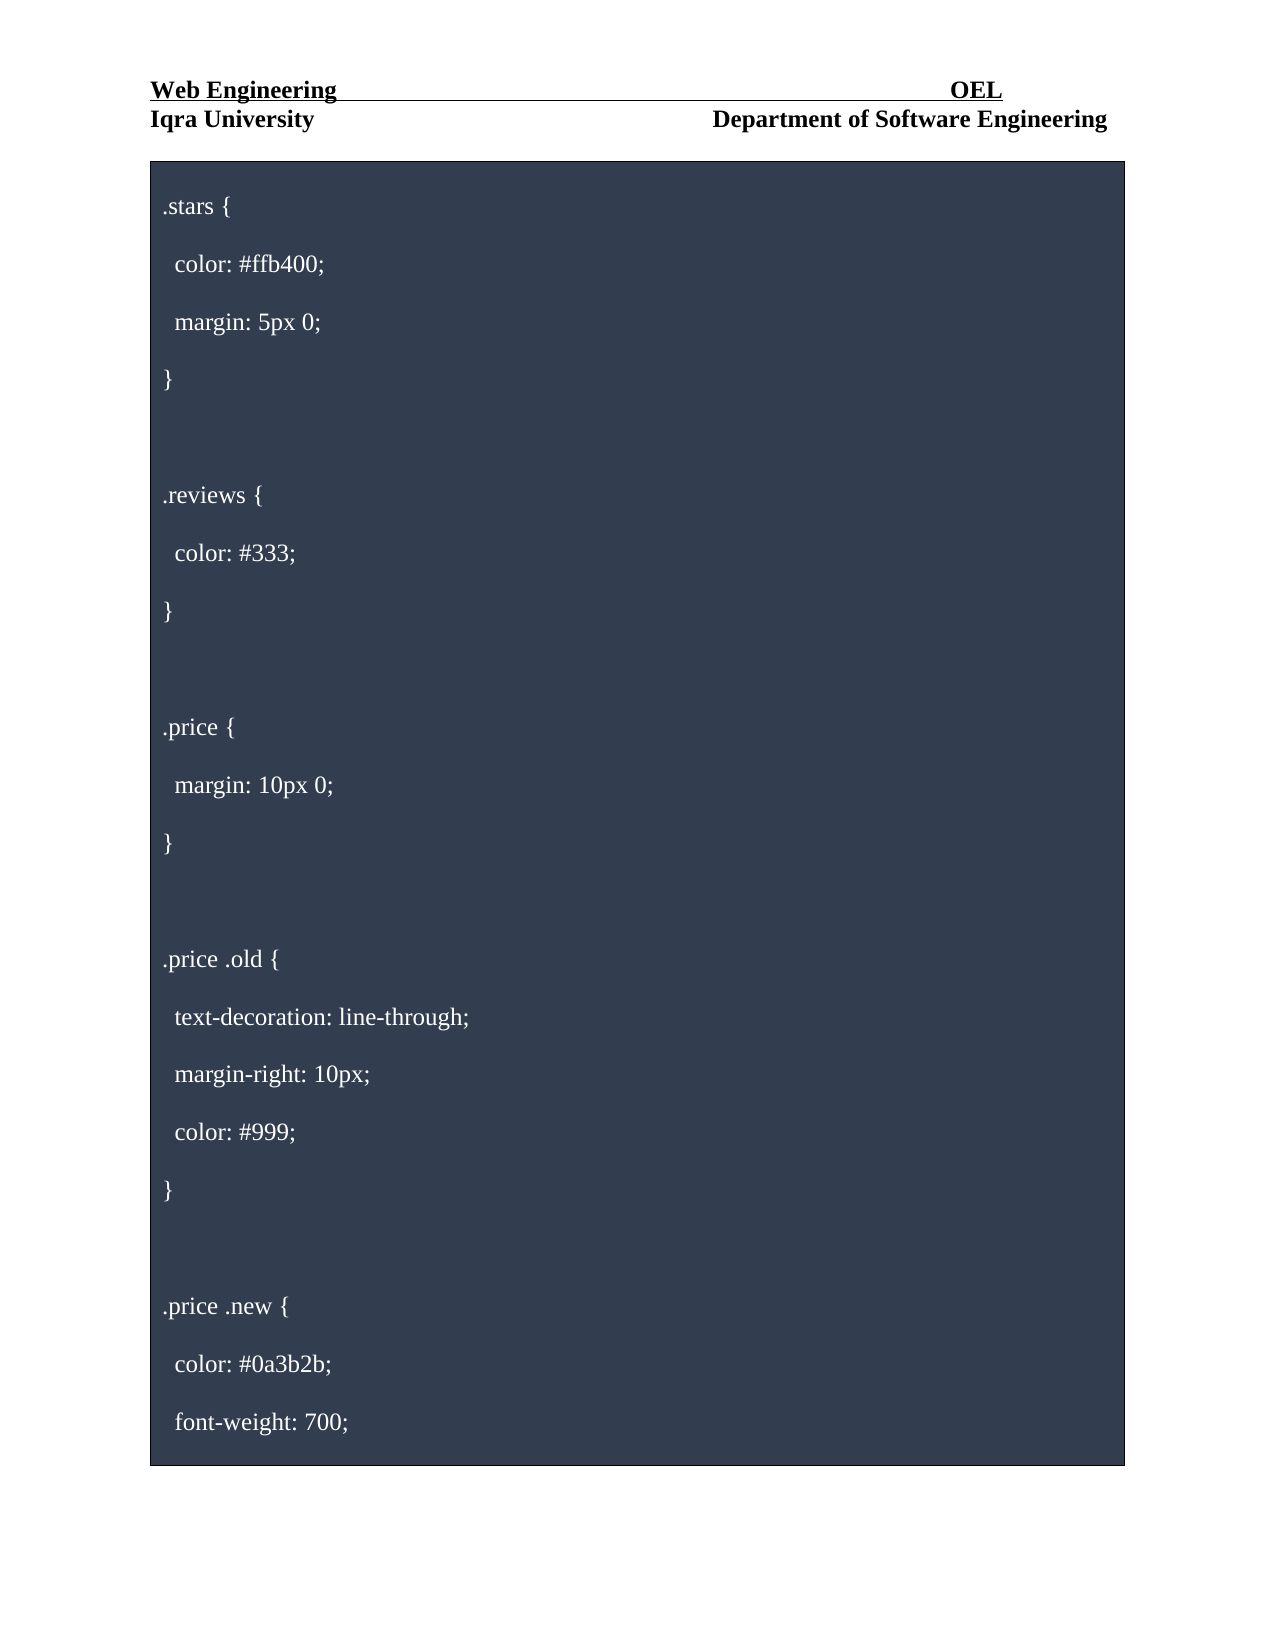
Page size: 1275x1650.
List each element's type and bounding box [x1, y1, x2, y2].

table_header [151, 162, 1124, 1465]
